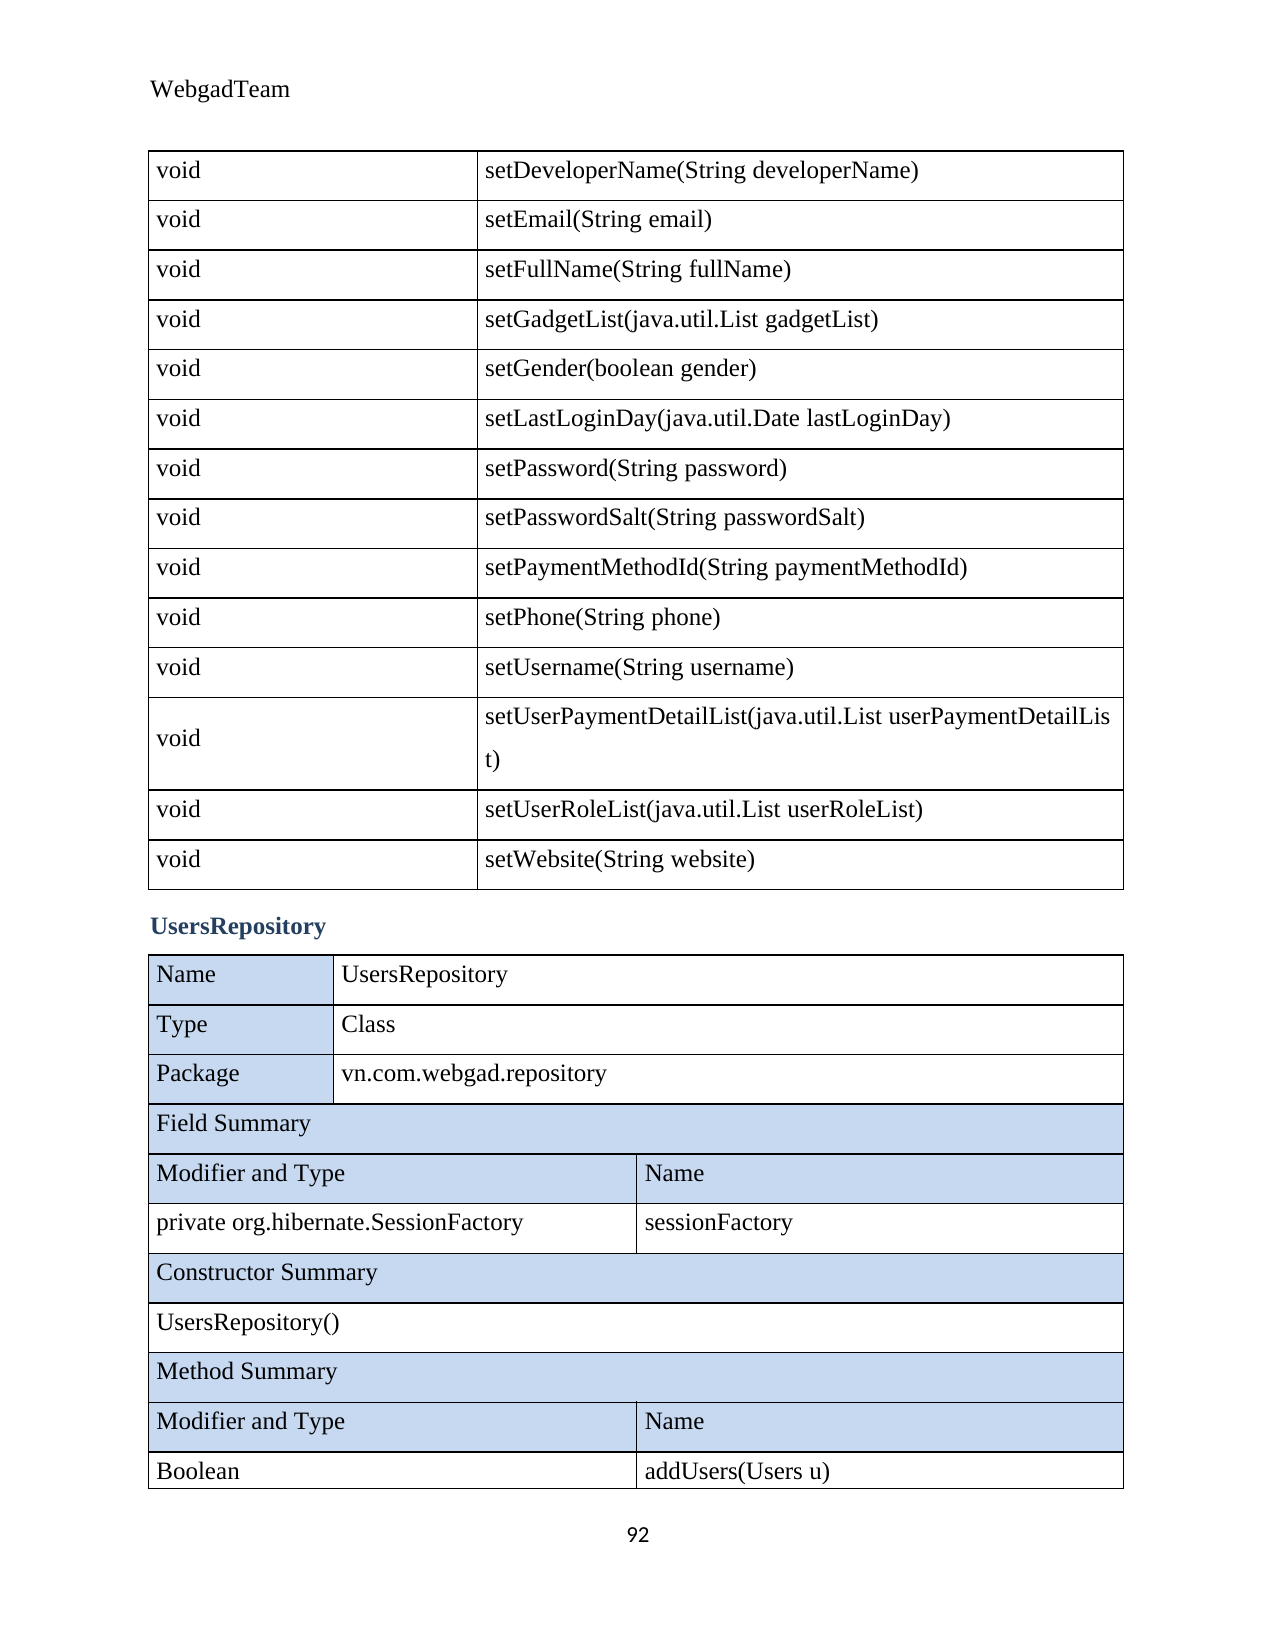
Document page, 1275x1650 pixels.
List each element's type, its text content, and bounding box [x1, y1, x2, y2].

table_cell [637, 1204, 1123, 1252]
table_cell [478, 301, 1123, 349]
subtitle UsersRepository [150, 911, 1125, 940]
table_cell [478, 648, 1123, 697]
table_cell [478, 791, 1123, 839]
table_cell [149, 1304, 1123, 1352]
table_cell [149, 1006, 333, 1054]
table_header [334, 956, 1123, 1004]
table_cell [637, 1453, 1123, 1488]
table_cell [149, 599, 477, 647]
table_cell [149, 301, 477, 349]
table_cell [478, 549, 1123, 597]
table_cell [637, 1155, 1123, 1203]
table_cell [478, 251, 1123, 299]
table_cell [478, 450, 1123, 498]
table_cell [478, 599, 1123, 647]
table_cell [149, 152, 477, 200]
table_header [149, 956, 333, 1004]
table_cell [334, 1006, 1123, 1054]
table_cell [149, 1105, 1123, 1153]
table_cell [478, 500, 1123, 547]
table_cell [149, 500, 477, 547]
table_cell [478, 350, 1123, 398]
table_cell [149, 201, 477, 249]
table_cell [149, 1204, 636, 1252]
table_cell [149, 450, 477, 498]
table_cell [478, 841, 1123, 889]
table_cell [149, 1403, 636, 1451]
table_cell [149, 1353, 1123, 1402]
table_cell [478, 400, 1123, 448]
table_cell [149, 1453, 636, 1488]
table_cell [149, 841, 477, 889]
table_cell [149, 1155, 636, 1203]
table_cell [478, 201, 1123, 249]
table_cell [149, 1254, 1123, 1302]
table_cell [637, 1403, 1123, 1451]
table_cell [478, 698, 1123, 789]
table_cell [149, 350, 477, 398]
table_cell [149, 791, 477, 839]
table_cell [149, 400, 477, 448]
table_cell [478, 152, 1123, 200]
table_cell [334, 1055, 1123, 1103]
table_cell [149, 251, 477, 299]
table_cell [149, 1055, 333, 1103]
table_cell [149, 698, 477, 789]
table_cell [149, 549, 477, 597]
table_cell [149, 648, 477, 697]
